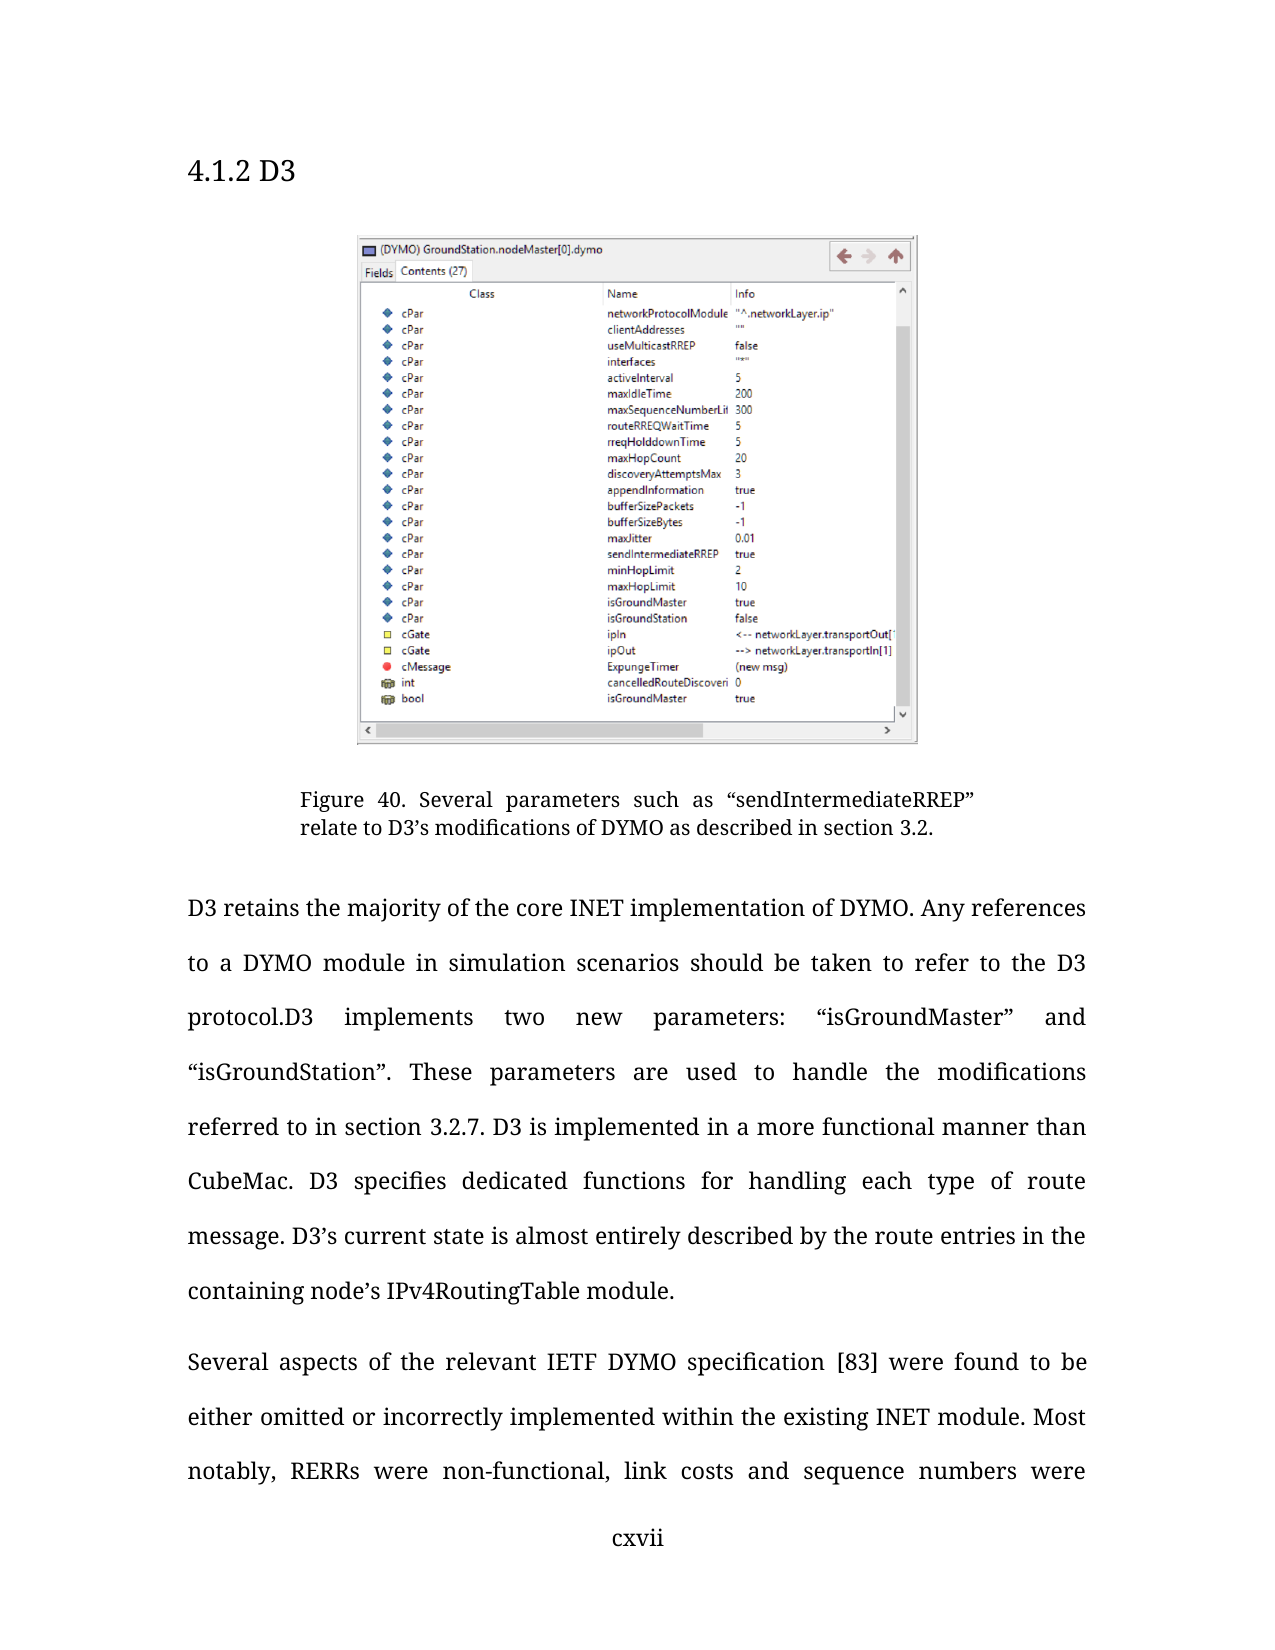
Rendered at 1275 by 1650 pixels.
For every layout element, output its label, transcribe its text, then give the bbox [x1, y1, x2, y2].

text D3 retains the majority of the core INET implementation of DYMO. Any references to a DYMO module in simulation scenarios should be taken to refer to the D3 protocol.D3 implements two new parameters: “isGroundMaster” and “isGroundStation”. These parameters are used to handle the modifications referred to in section 3.2.7. D3 is implemented in a more functional manner than CubeMac. D3 specifies dedicated functions for handling each type of route message. D3’s current state is almost entirely described by the route entries in the containing node’s IPv4RoutingTable module. [187, 892, 1087, 1306]
subtitle D3 [187, 150, 1087, 190]
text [187, 1346, 1087, 1487]
picture [357, 235, 918, 745]
text Figure 40. Several parameters such as “sendIntermediateRREP” relate to D3’s modifications of DYMO as described in section 3.2. [300, 785, 975, 842]
